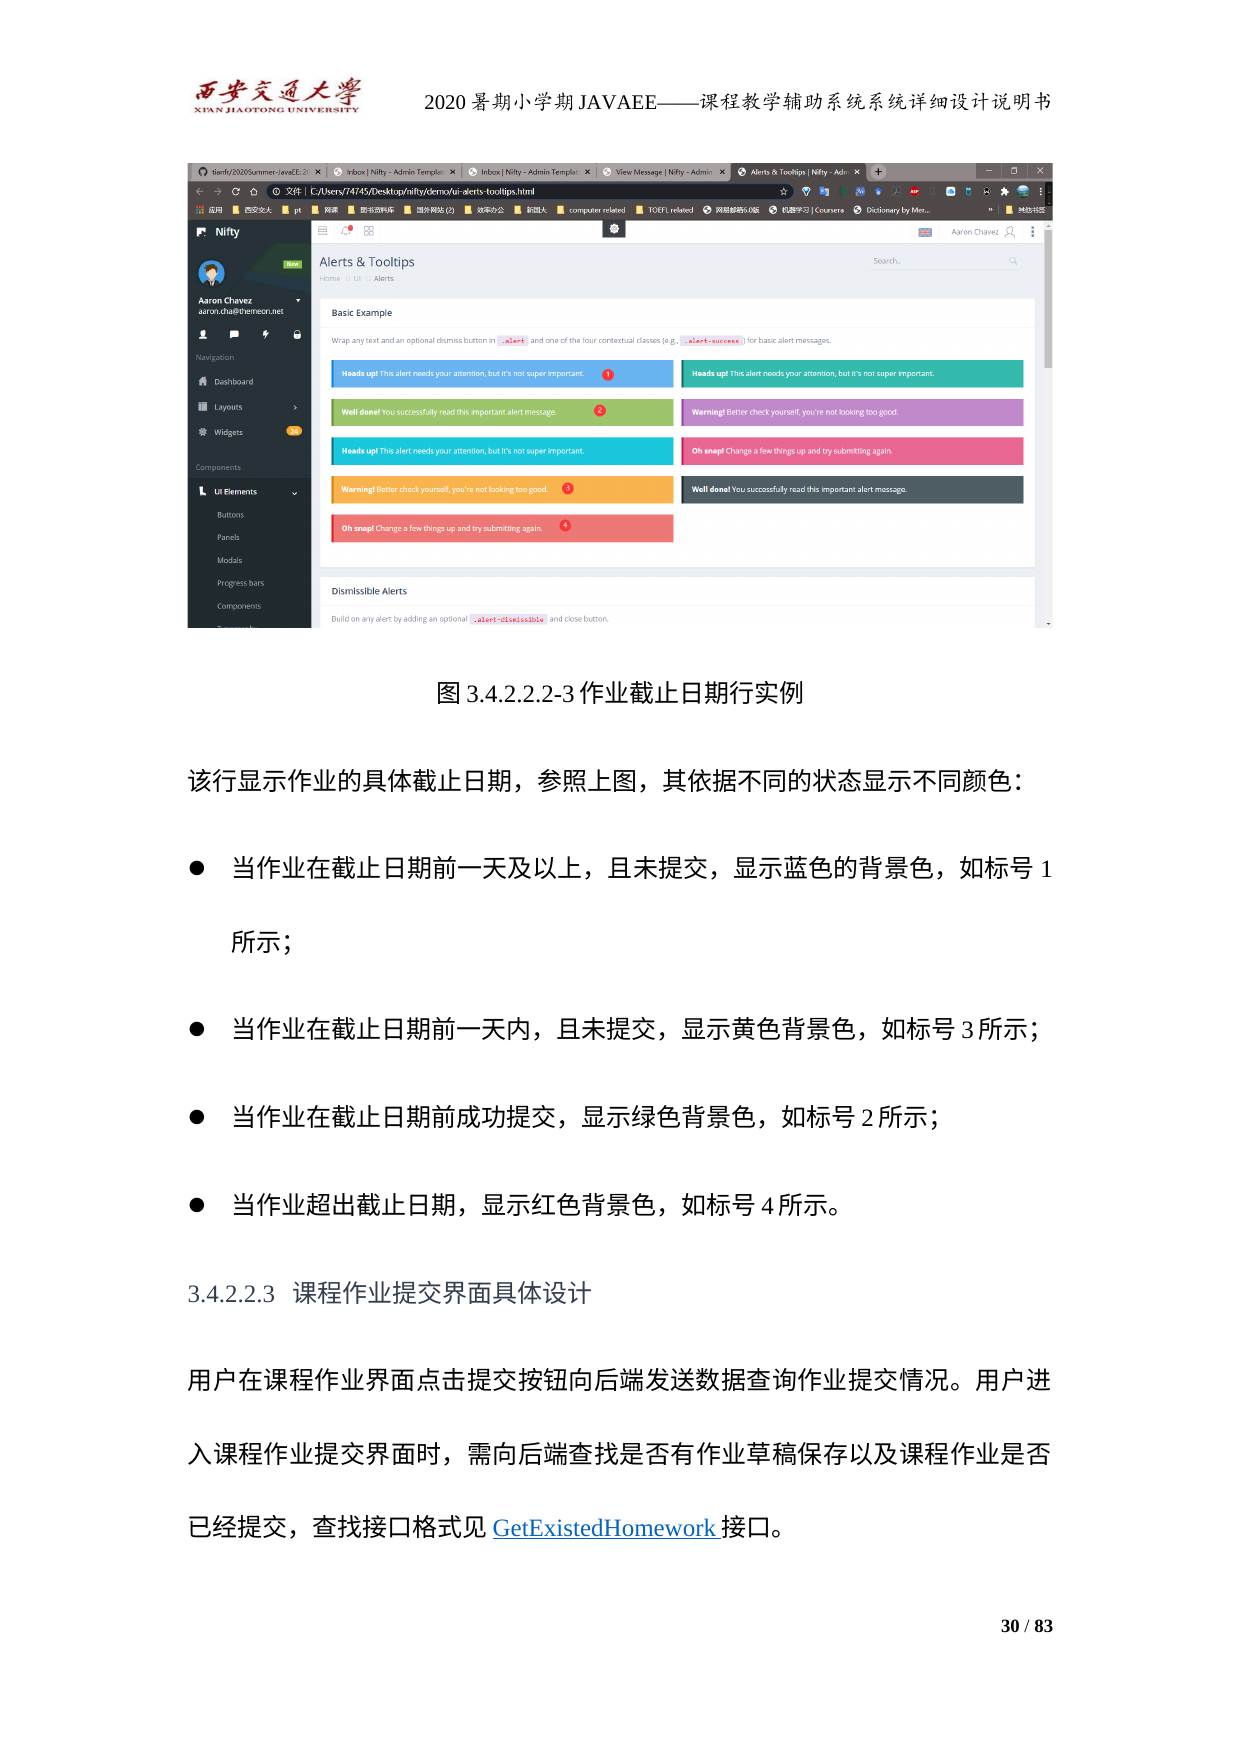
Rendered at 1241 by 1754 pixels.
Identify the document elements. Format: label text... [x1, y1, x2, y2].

list 当作业超出截止日期，显示红色背景色，如标号4所示。 [187, 1169, 1053, 1237]
list 当作业在截止日期前一天及以上，且未提交，显示蓝色的背景色，如标号1所示； [187, 833, 1053, 974]
list 当作业在截止日期前一天内，且未提交，显示黄色背景色，如标号3所示； [187, 994, 1053, 1062]
text 图3.4.2.2.2-3作业截止日期行实例 [187, 658, 1053, 726]
picture [189, 77, 364, 114]
text 用户在课程作业界面点击提交按钮向后端发送数据查询作业提交情况。用户进入课程作业提交界面时，需向后端查找是否有作业草稿保存以及课程作业是否已经提交，查找接口格式见GetExistedHomework接口。 [187, 1345, 1053, 1559]
picture [187, 163, 1053, 628]
list 当作业在截止日期前成功提交，显示绿色背景色，如标号2所示； [187, 1082, 1053, 1150]
text 该行显示作业的具体截止日期，参照上图，其依据不同的状态显示不同颜色： [187, 745, 1053, 813]
subtitle 课程作业提交界面具体设计 [187, 1257, 1053, 1325]
